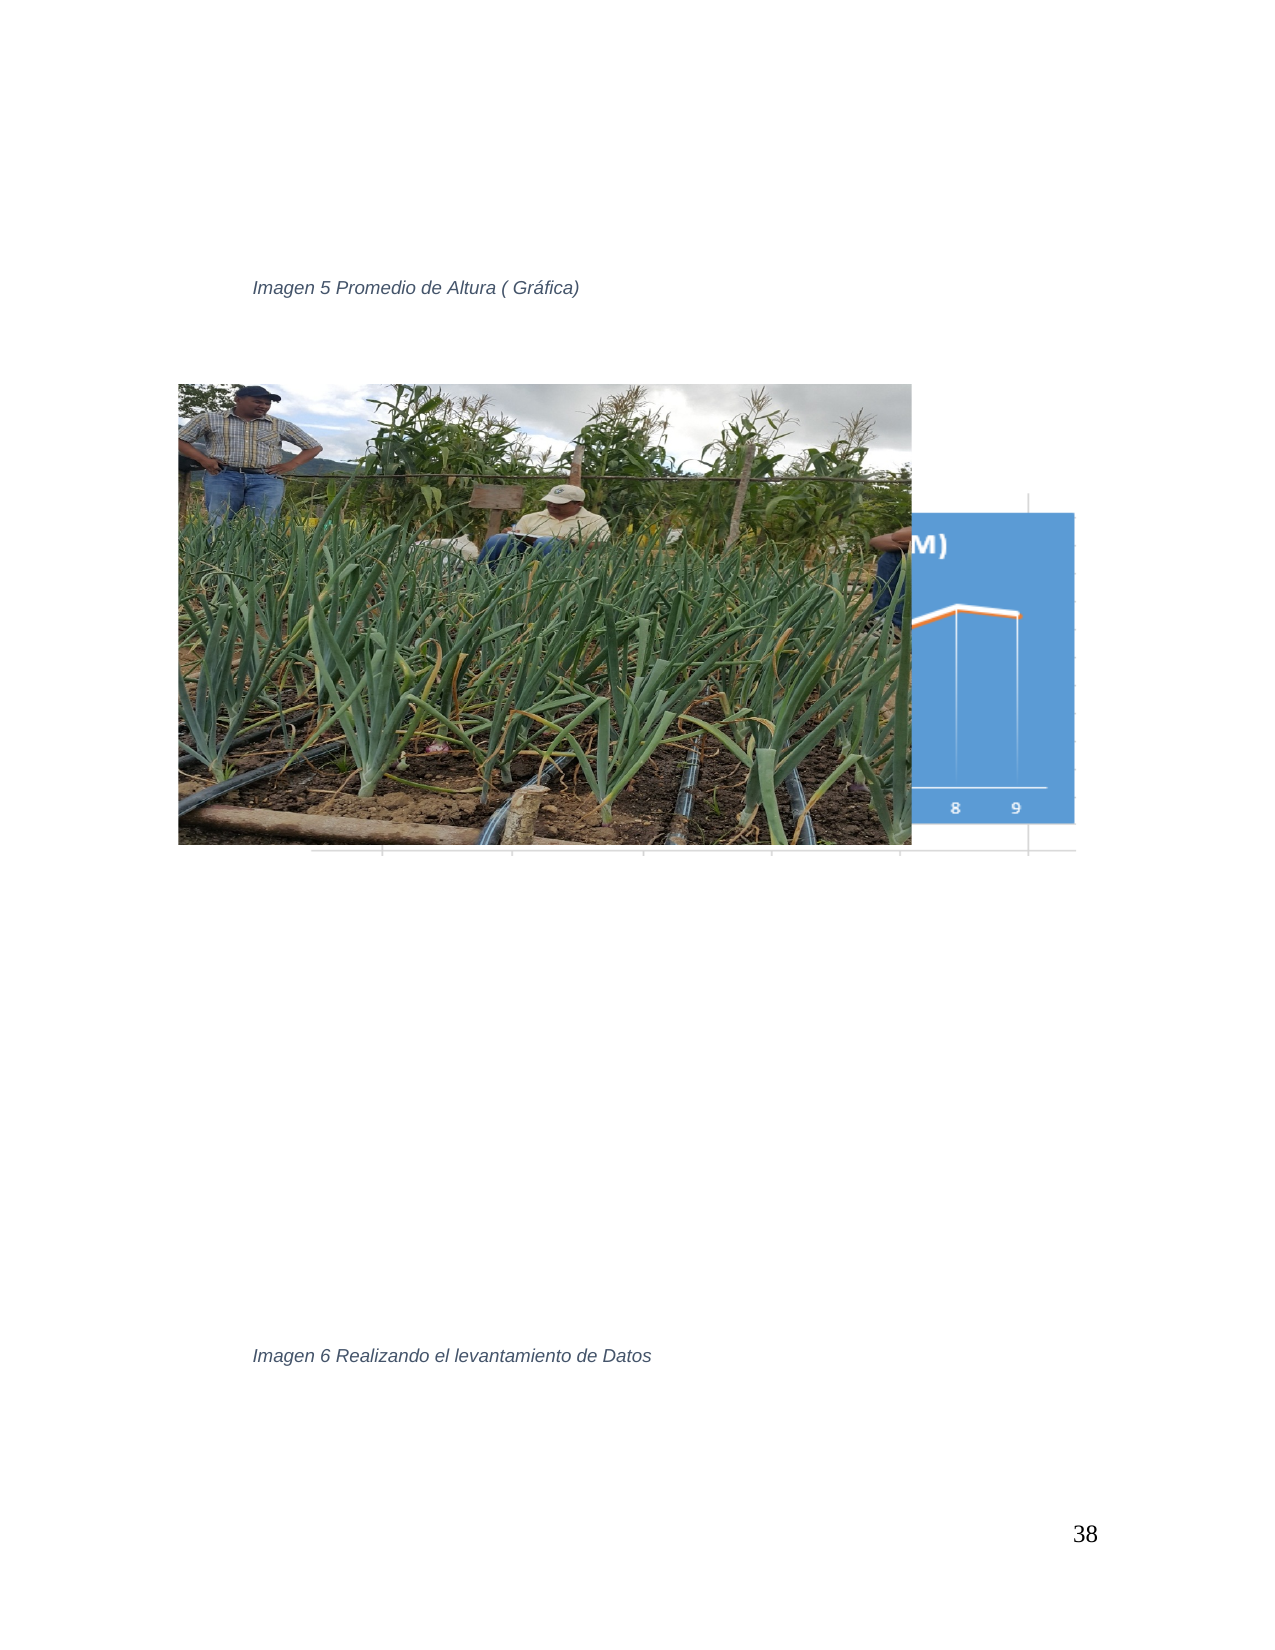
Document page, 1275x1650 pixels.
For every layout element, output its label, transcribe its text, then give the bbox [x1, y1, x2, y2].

text Imagen 6 Realizando el levantamiento de Datos [177, 1345, 1098, 1366]
text Imagen 5 Promedio de Altura ( Gráfica) [177, 277, 1098, 298]
picture [177, 327, 1078, 856]
